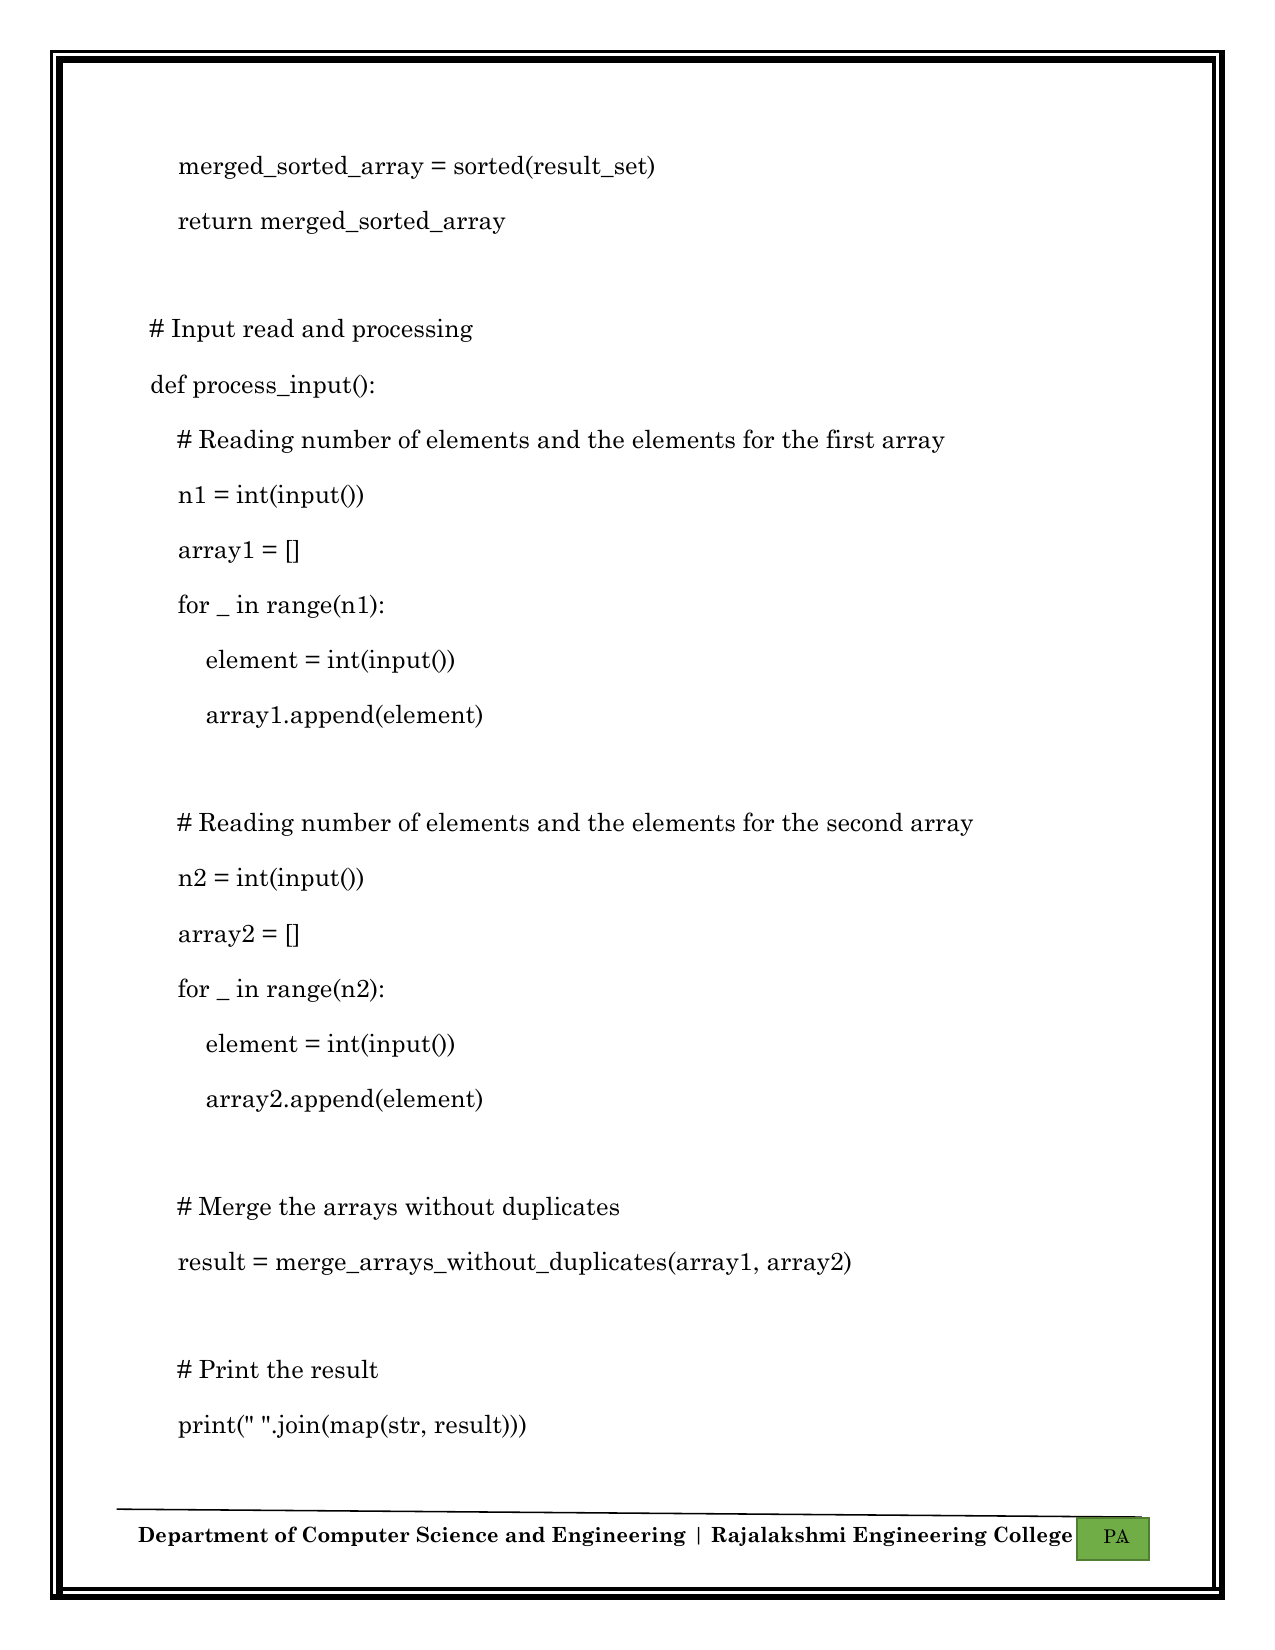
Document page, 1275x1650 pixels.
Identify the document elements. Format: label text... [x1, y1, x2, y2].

text array2.append(element) [150, 1083, 1125, 1113]
text array1.append(element) [150, 699, 1125, 729]
text def process_input(): [150, 368, 1125, 398]
text element = int(input()) [150, 1027, 1125, 1058]
text # Print the result [150, 1354, 1125, 1384]
text n1 = int(input()) [150, 478, 1125, 509]
text n2 = int(input()) [150, 862, 1125, 892]
text # Reading number of elements and the elements for the first array [150, 423, 1125, 453]
text for _ in range(n2): [150, 972, 1125, 1002]
text element = int(input()) [150, 644, 1125, 674]
text array2 = [] [150, 917, 1125, 947]
text print(" ".join(map(str, result))) [150, 1409, 1125, 1439]
text array1 = [] [150, 534, 1125, 564]
text # Reading number of elements and the elements for the second array [150, 807, 1125, 837]
text # Merge the arrays without duplicates [150, 1191, 1125, 1221]
text for _ in range(n1): [150, 589, 1125, 619]
text result = merge_arrays_without_duplicates(array1, array2) [150, 1246, 1125, 1276]
text merged_sorted_array = sorted(result_set) [150, 150, 1125, 180]
text return merged_sorted_array [150, 205, 1125, 235]
text # Input read and processing [150, 313, 1125, 343]
